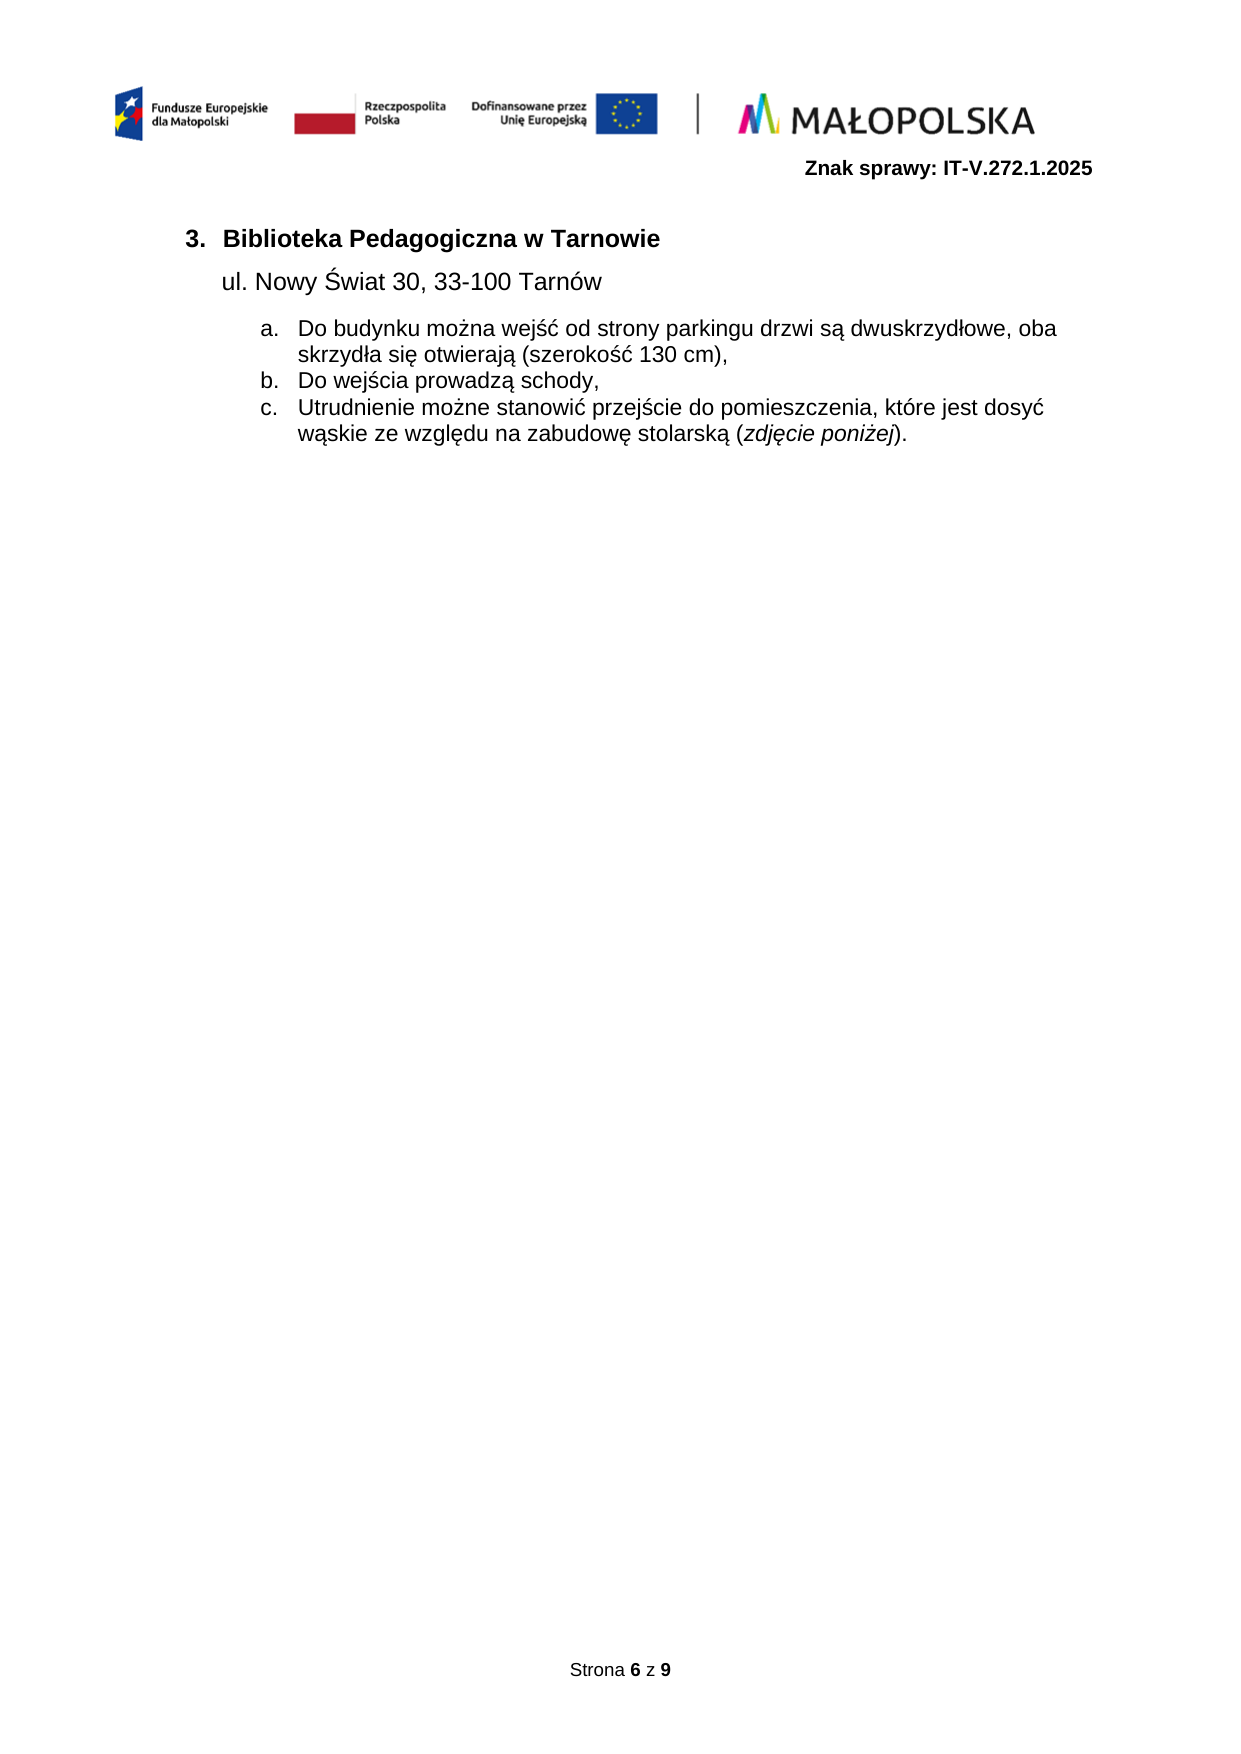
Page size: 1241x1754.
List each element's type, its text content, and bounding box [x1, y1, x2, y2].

list Do budynku można wejść od strony parkingu drzwi są dwuskrzydłowe, oba skrzydła się otwierają (szerokość 130 cm), [260, 314, 1093, 367]
text ul. Nowy Świat 30, 33-100 Tarnów [221, 267, 1093, 296]
subtitle Biblioteka Pedagogiczna w Tarnowie [185, 224, 1093, 252]
list Do wejścia prowadzą schody, [260, 367, 1093, 393]
list Utrudnienie możne stanowić przejście do pomieszczenia, które jest dosyć wąskie ze względu na zabudowę stolarską (zdjęcie poniżej). [260, 393, 1093, 446]
picture [103, 73, 1049, 154]
